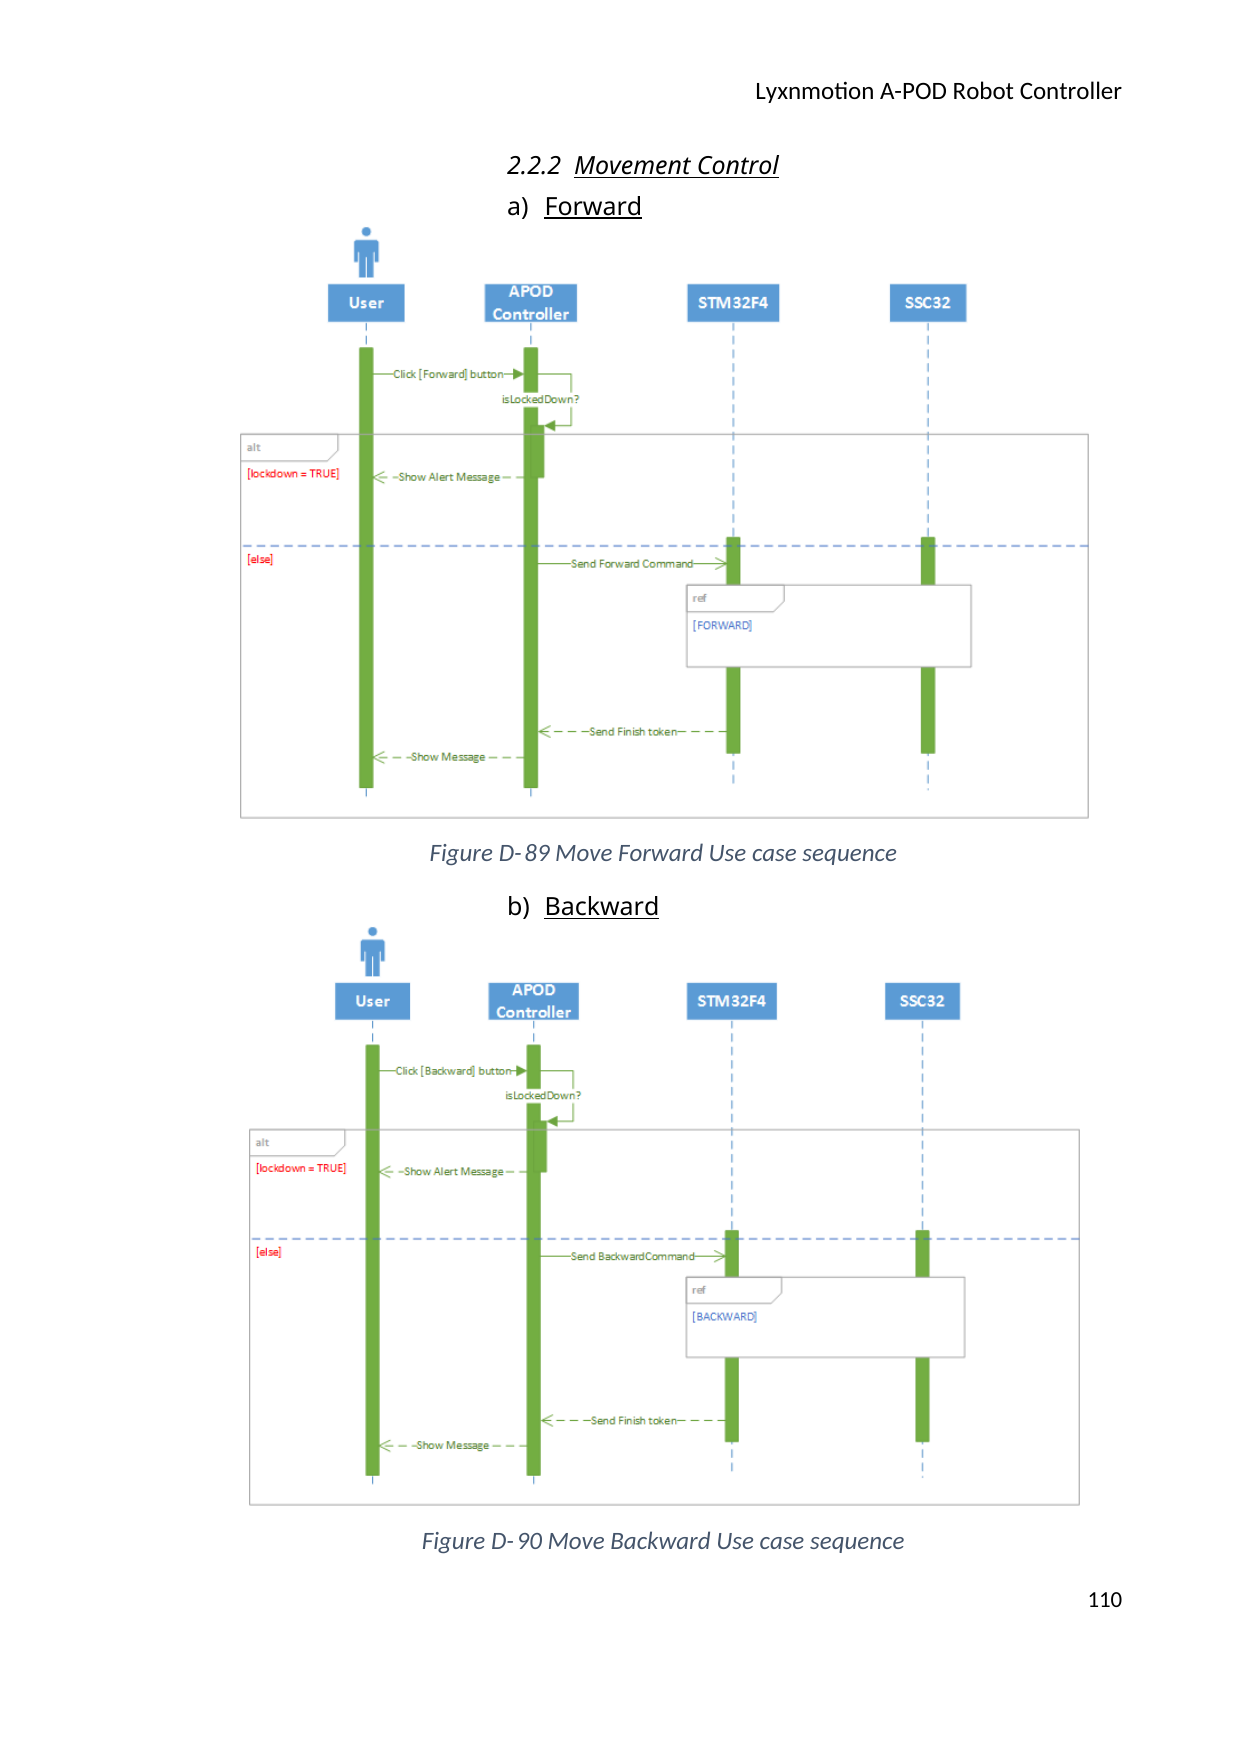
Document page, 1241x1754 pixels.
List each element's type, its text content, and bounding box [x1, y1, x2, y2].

subtitle Movement Control [507, 148, 1122, 182]
subtitle Backward [507, 889, 1122, 923]
picture [239, 225, 1090, 819]
subtitle Forward [507, 189, 1122, 223]
picture [248, 925, 1080, 1506]
